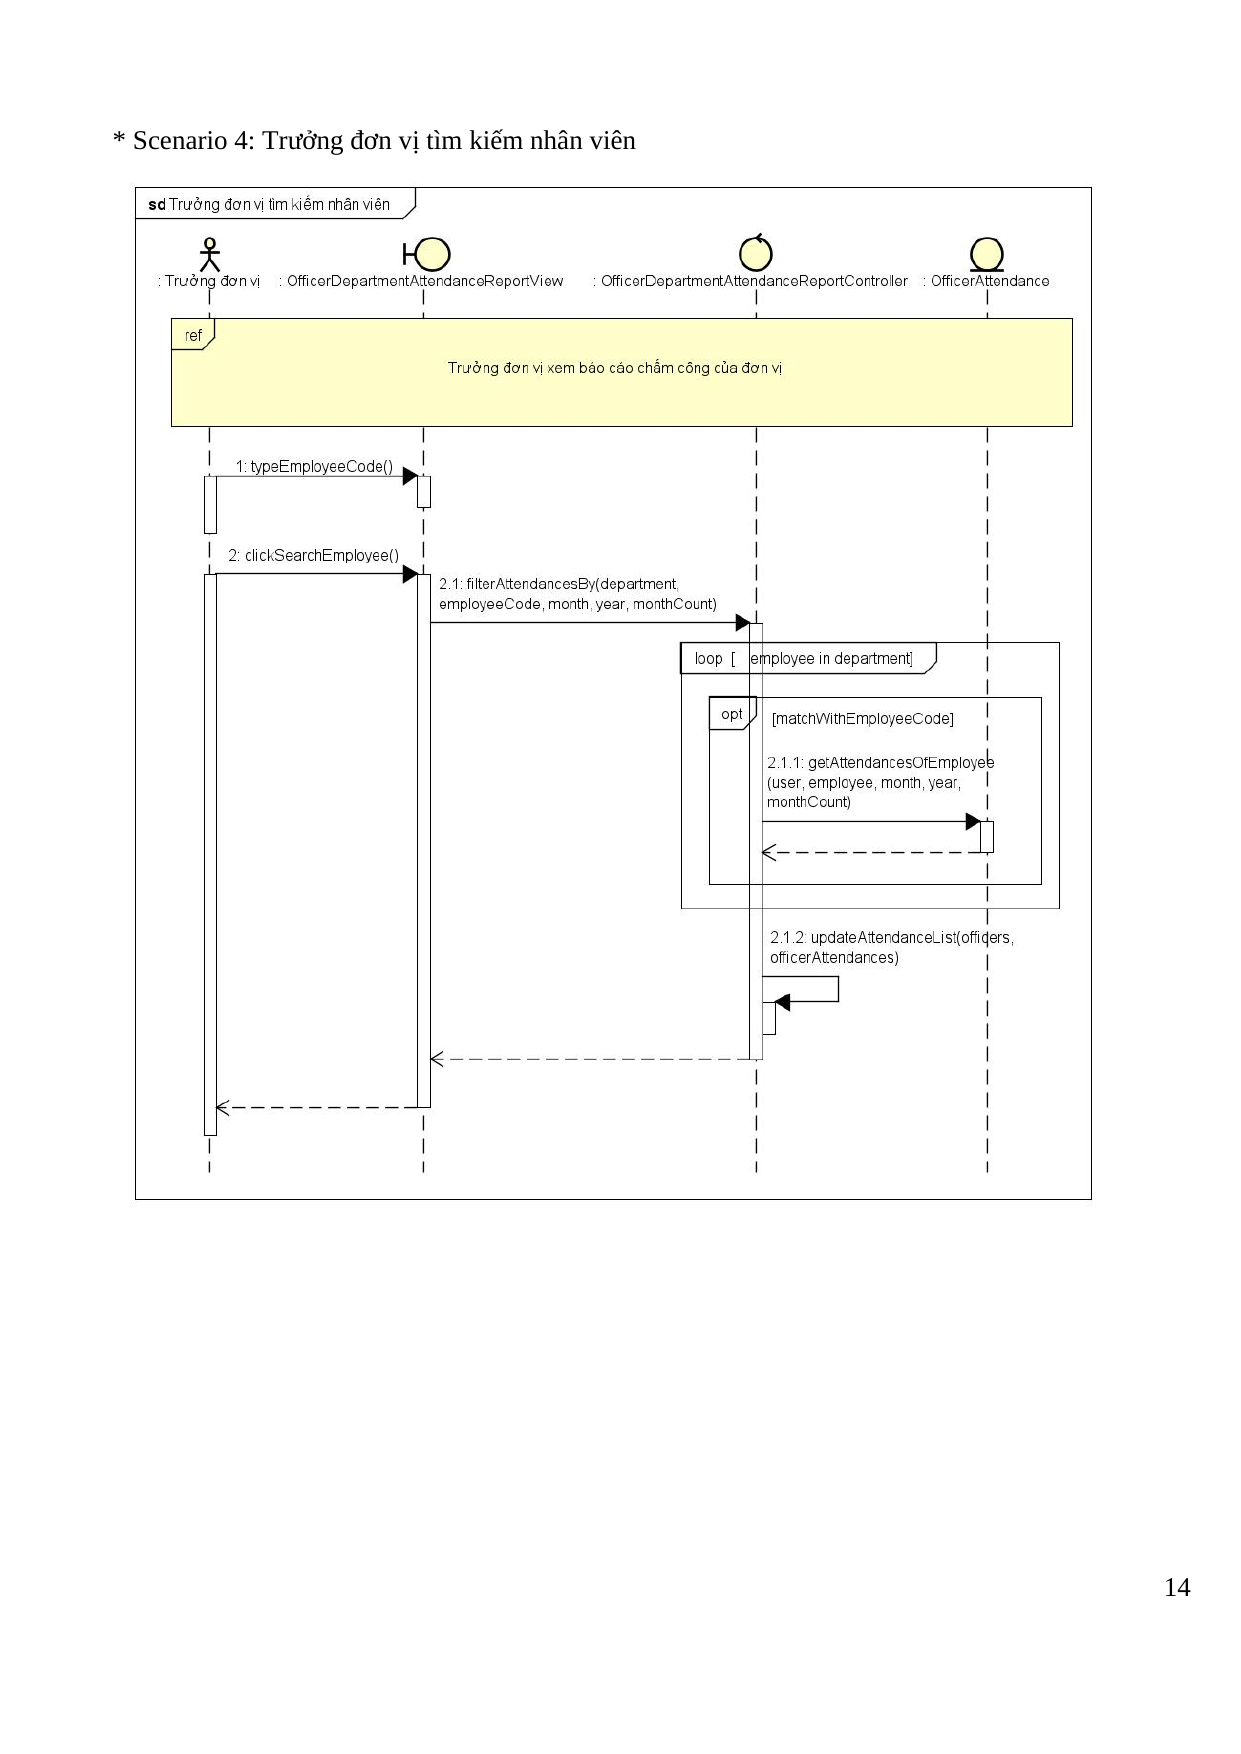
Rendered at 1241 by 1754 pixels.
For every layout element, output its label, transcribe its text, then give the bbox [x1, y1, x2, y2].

text * Scenario 4: Trưởng đơn vị tìm kiếm nhân viên [112, 124, 1191, 156]
picture [122, 174, 1101, 1209]
